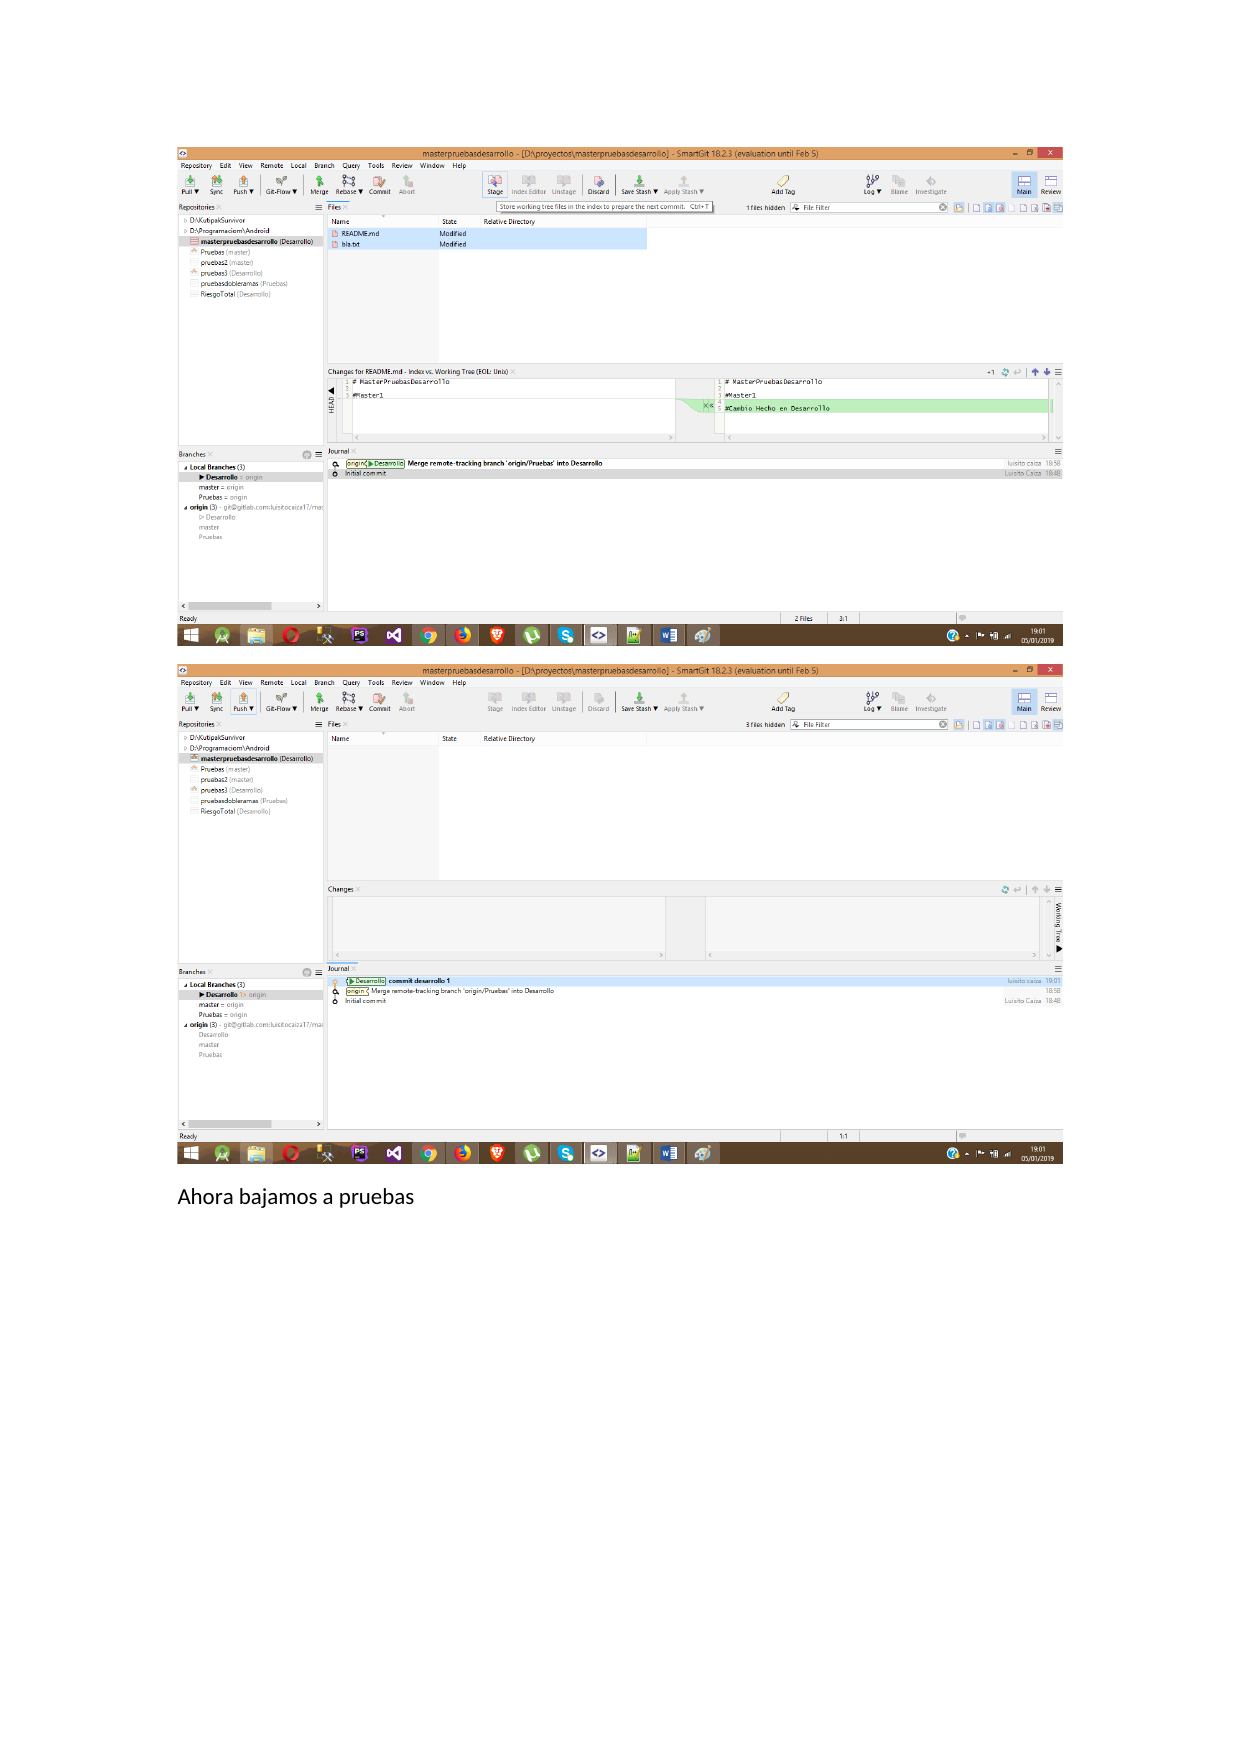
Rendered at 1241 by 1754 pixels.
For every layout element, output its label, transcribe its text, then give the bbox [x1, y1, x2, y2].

picture [177, 664, 1063, 1164]
text Ahora bajamos a pruebas [177, 1182, 1063, 1210]
picture [177, 147, 1063, 646]
